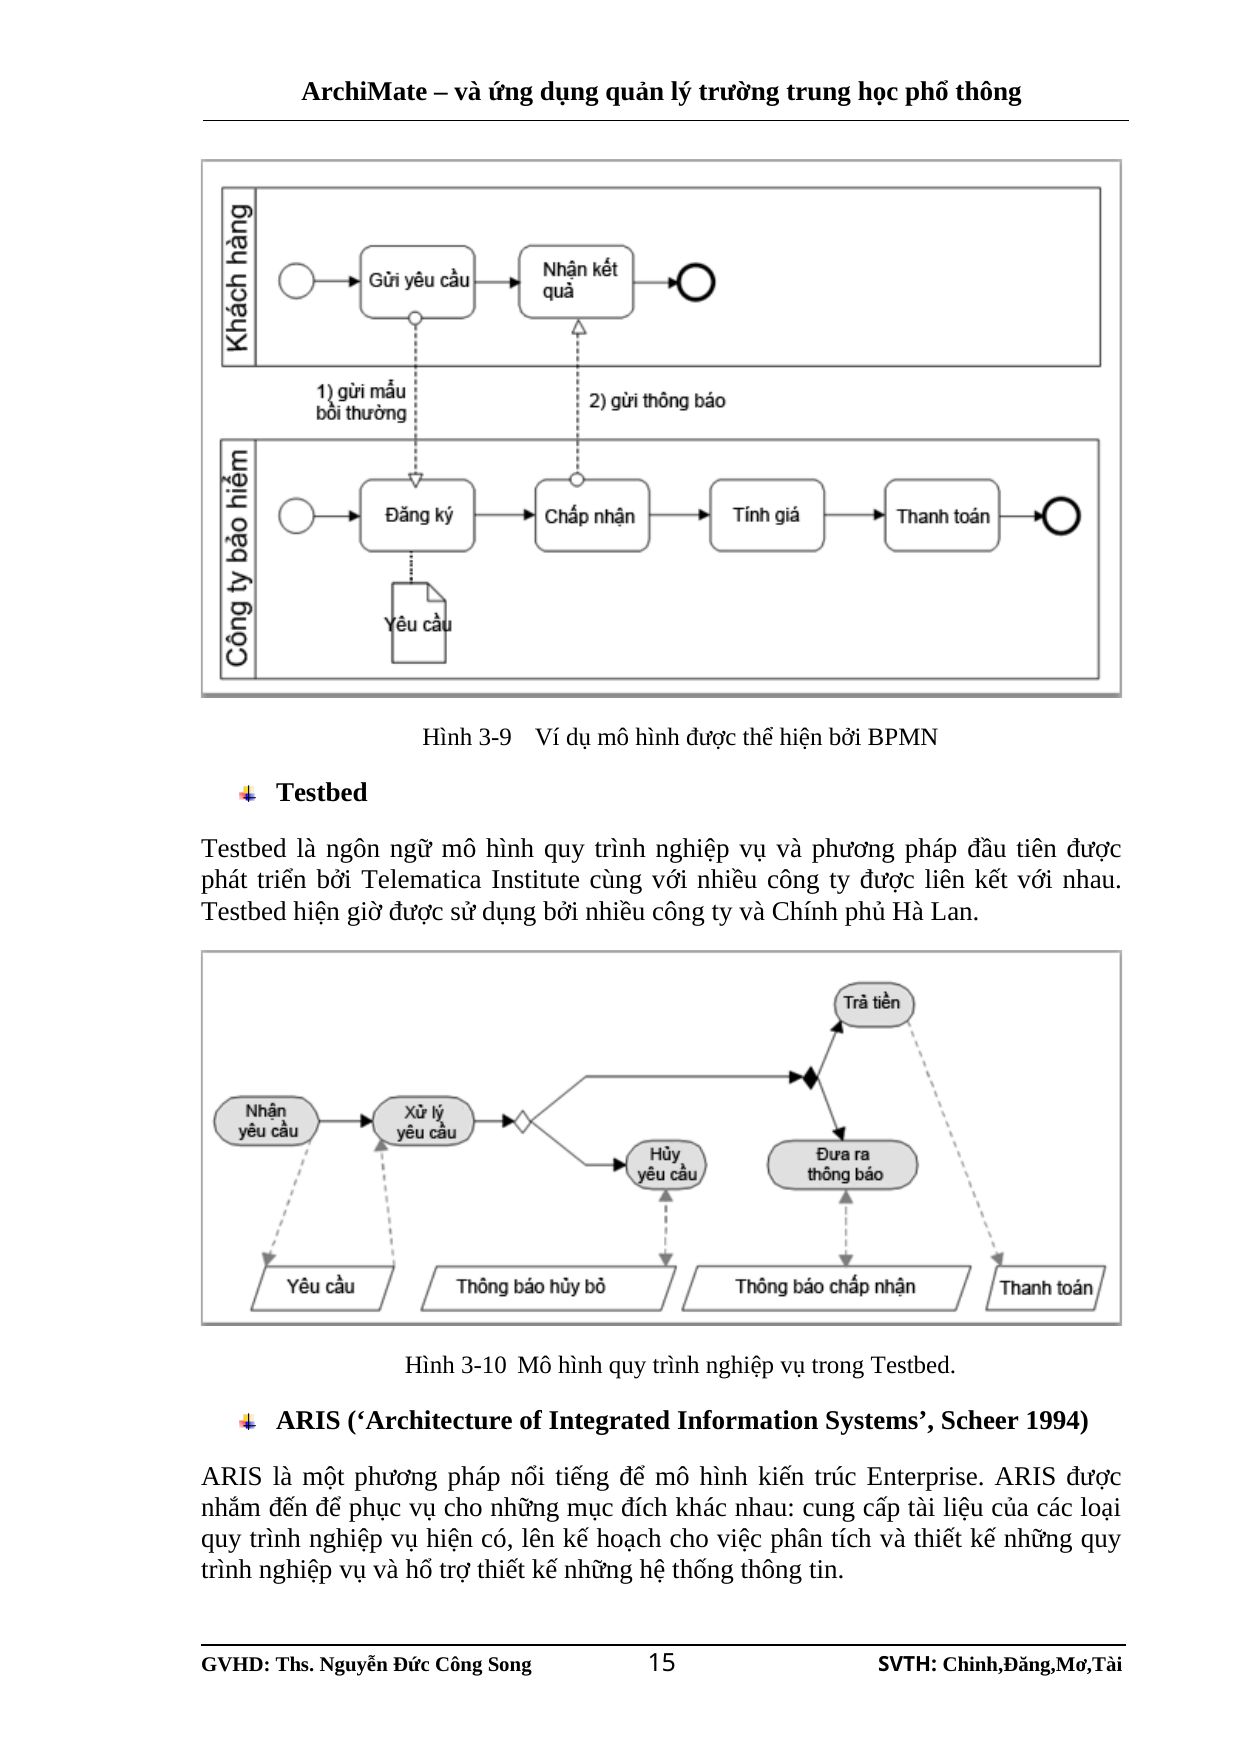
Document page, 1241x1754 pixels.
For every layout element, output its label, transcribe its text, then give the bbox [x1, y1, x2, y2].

picture [239, 1412, 256, 1430]
picture [239, 784, 256, 802]
text Testbed [238, 776, 1122, 807]
text Ví dụ mô hình được thể hiện bởi BPMN [238, 722, 1122, 751]
text Testbed là ngôn ngữ mô hình quy trình nghiệp vụ và phương pháp đầu tiên được phát triển bởi Telematica Institute cùng với nhiều công ty được liên kết với nhau. Testbed hiện giờ được sử dụng bởi nhiều công ty và Chính phủ Hà Lan. [201, 832, 1122, 926]
text ARIS là một phương pháp nổi tiếng để mô hình kiến trúc Enterprise. ARIS được nhắm đến để phục vụ cho những mục đích khác nhau: cung cấp tài liệu của các loại quy trình nghiệp vụ hiện có, lên kế hoạch cho việc phân tích và thiết kế những quy trình nghiệp vụ và hổ trợ thiết kế những hệ thống thông tin. [201, 1460, 1122, 1584]
text ARIS (‘Architecture of Integrated Information Systems’, Scheer 1994) [238, 1404, 1122, 1435]
picture [200, 159, 1123, 698]
text Mô hình quy trình nghiệp vụ trong Testbed. [238, 1350, 1122, 1379]
picture [200, 950, 1123, 1326]
